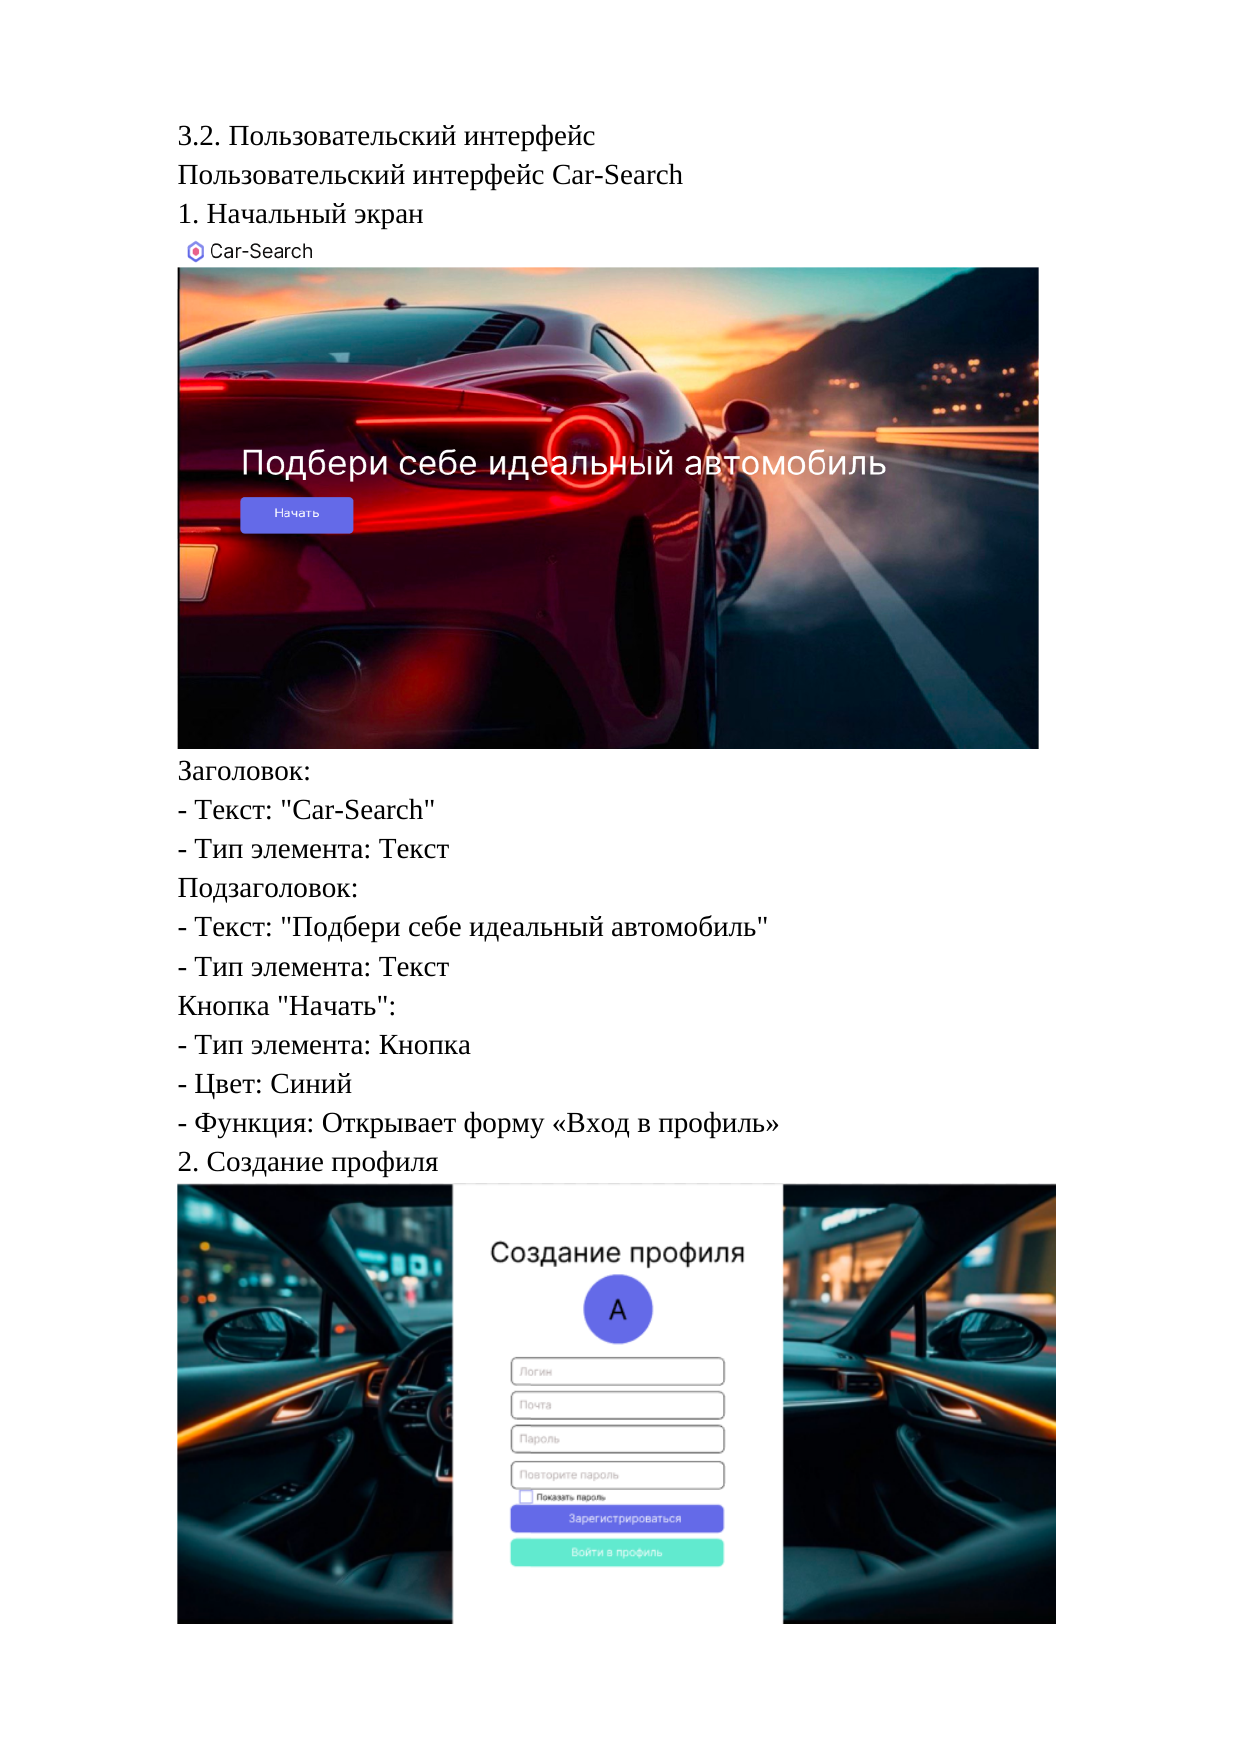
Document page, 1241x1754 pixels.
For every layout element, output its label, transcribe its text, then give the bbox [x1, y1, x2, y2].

text - Тип элемента: Кнопка [177, 1027, 1152, 1061]
text - Функция: Открывает форму «Вход в профиль» [177, 1105, 1152, 1139]
text Пользовательский интерфейс Car-Search [177, 157, 1152, 191]
text - Текст: "Подбери себе идеальный автомобиль" [177, 909, 1152, 943]
text 3.2. Пользовательский интерфейс [177, 118, 1152, 152]
text - Тип элемента: Текст [177, 831, 1152, 865]
text 1. Начальный экран [177, 196, 1152, 230]
text 2. Создание профиля [177, 1144, 1152, 1178]
text Кнопка "Начать": [177, 988, 1152, 1021]
text - Текст: "Car-Search" [177, 792, 1152, 826]
text - Цвет: Синий [177, 1066, 1152, 1100]
text - Тип элемента: Текст [177, 949, 1152, 982]
picture [177, 1183, 1056, 1624]
picture [177, 235, 1039, 749]
text Заголовок: [177, 753, 1152, 786]
text Подзаголовок: [177, 870, 1152, 904]
